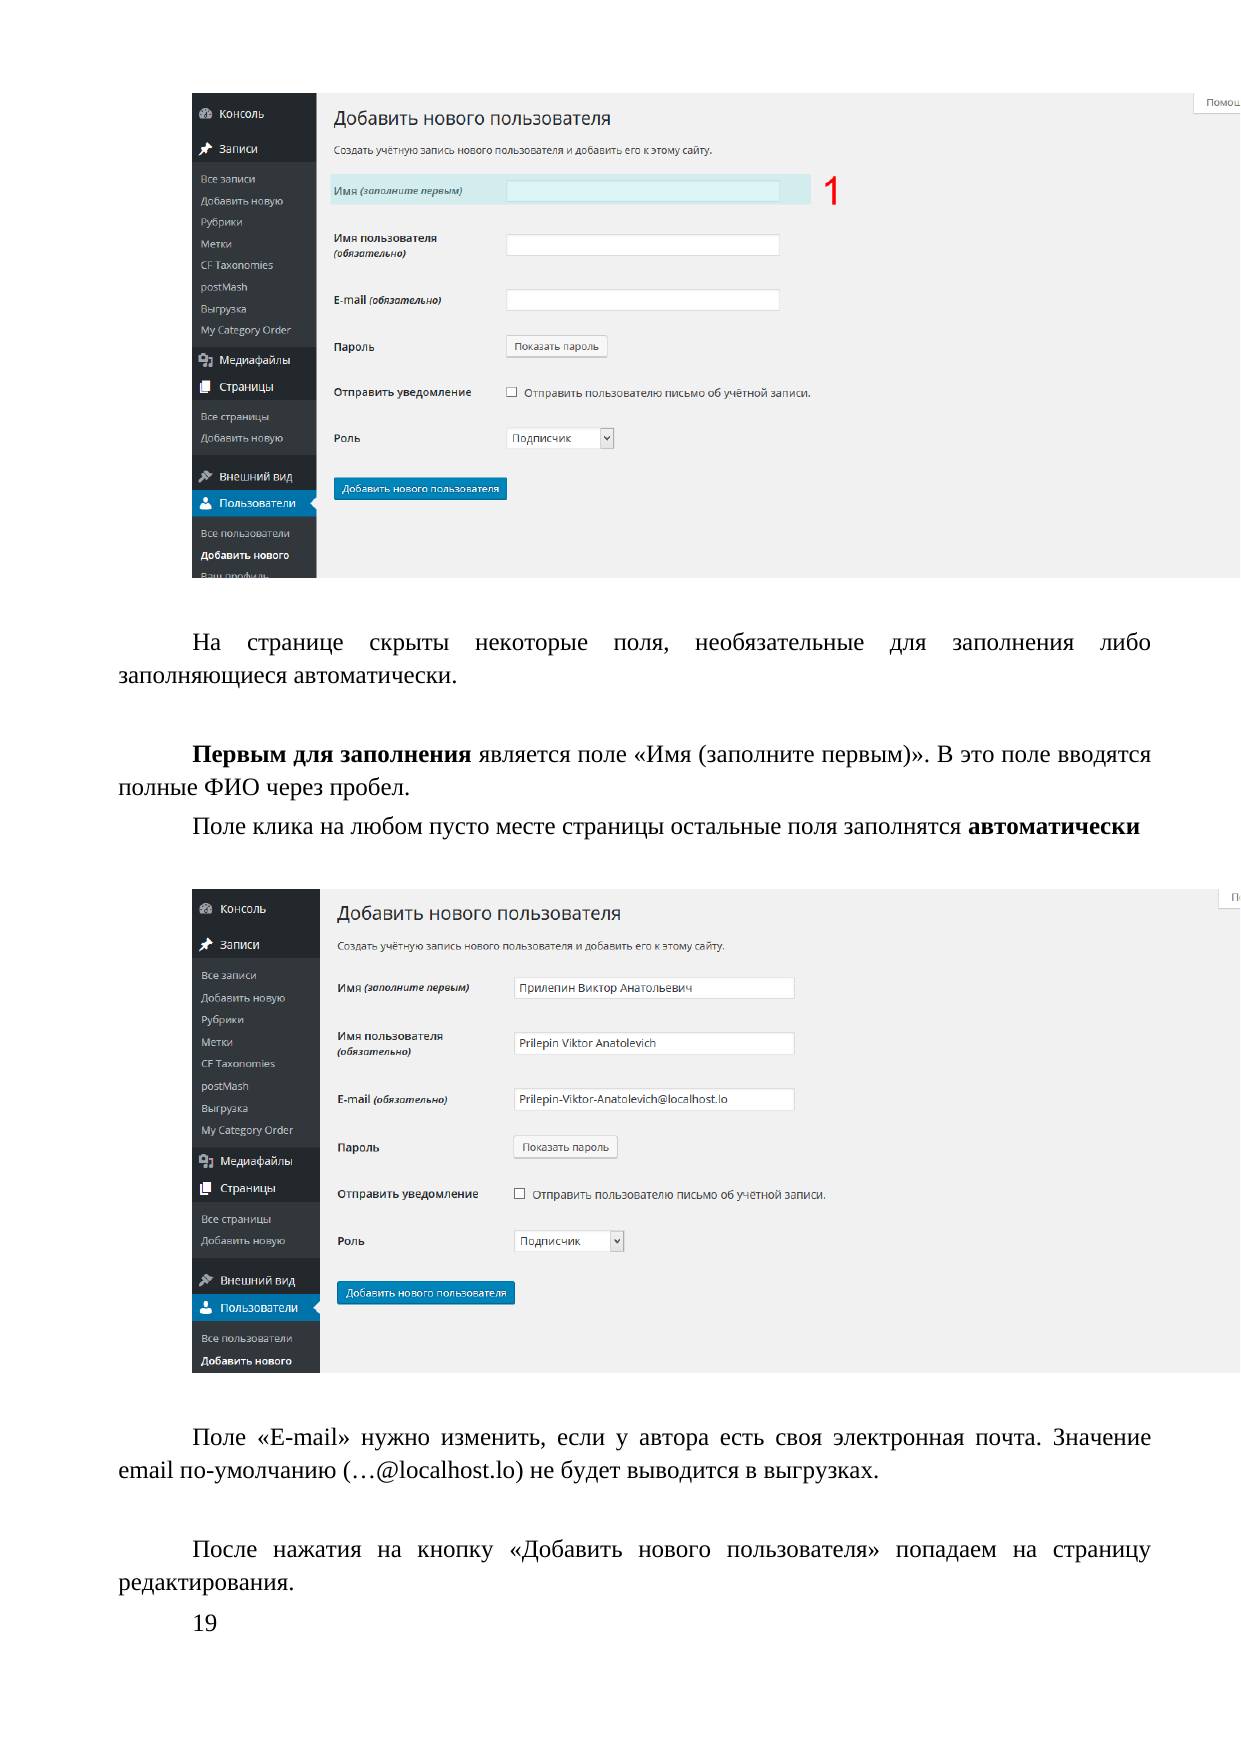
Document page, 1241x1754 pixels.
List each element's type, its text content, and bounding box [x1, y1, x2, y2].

text Поле клика на любом пусто месте страницы остальные поля заполнятся автоматически [118, 811, 1152, 840]
picture [192, 93, 1241, 578]
text Поле «E-mail» нужно изменить, если у автора есть своя электронная почта. Значение email по-умолчанию (…@localhost.lo) не будет выводится в выгрузках. [118, 1422, 1152, 1484]
picture [201, 504, 211, 509]
picture [192, 889, 1241, 1373]
text Первым для заполнения является поле «Имя (заполните первым)». В это поле вводятся полные ФИО через пробел. [118, 739, 1152, 801]
picture [201, 1309, 211, 1313]
text После нажатия на кнопку «Добавить нового пользователя» попадаем на страницу редактирования. [118, 1534, 1152, 1596]
text На странице скрыты некоторые поля, необязательные для заполнения либо заполняющиеся автоматически. [118, 627, 1152, 689]
